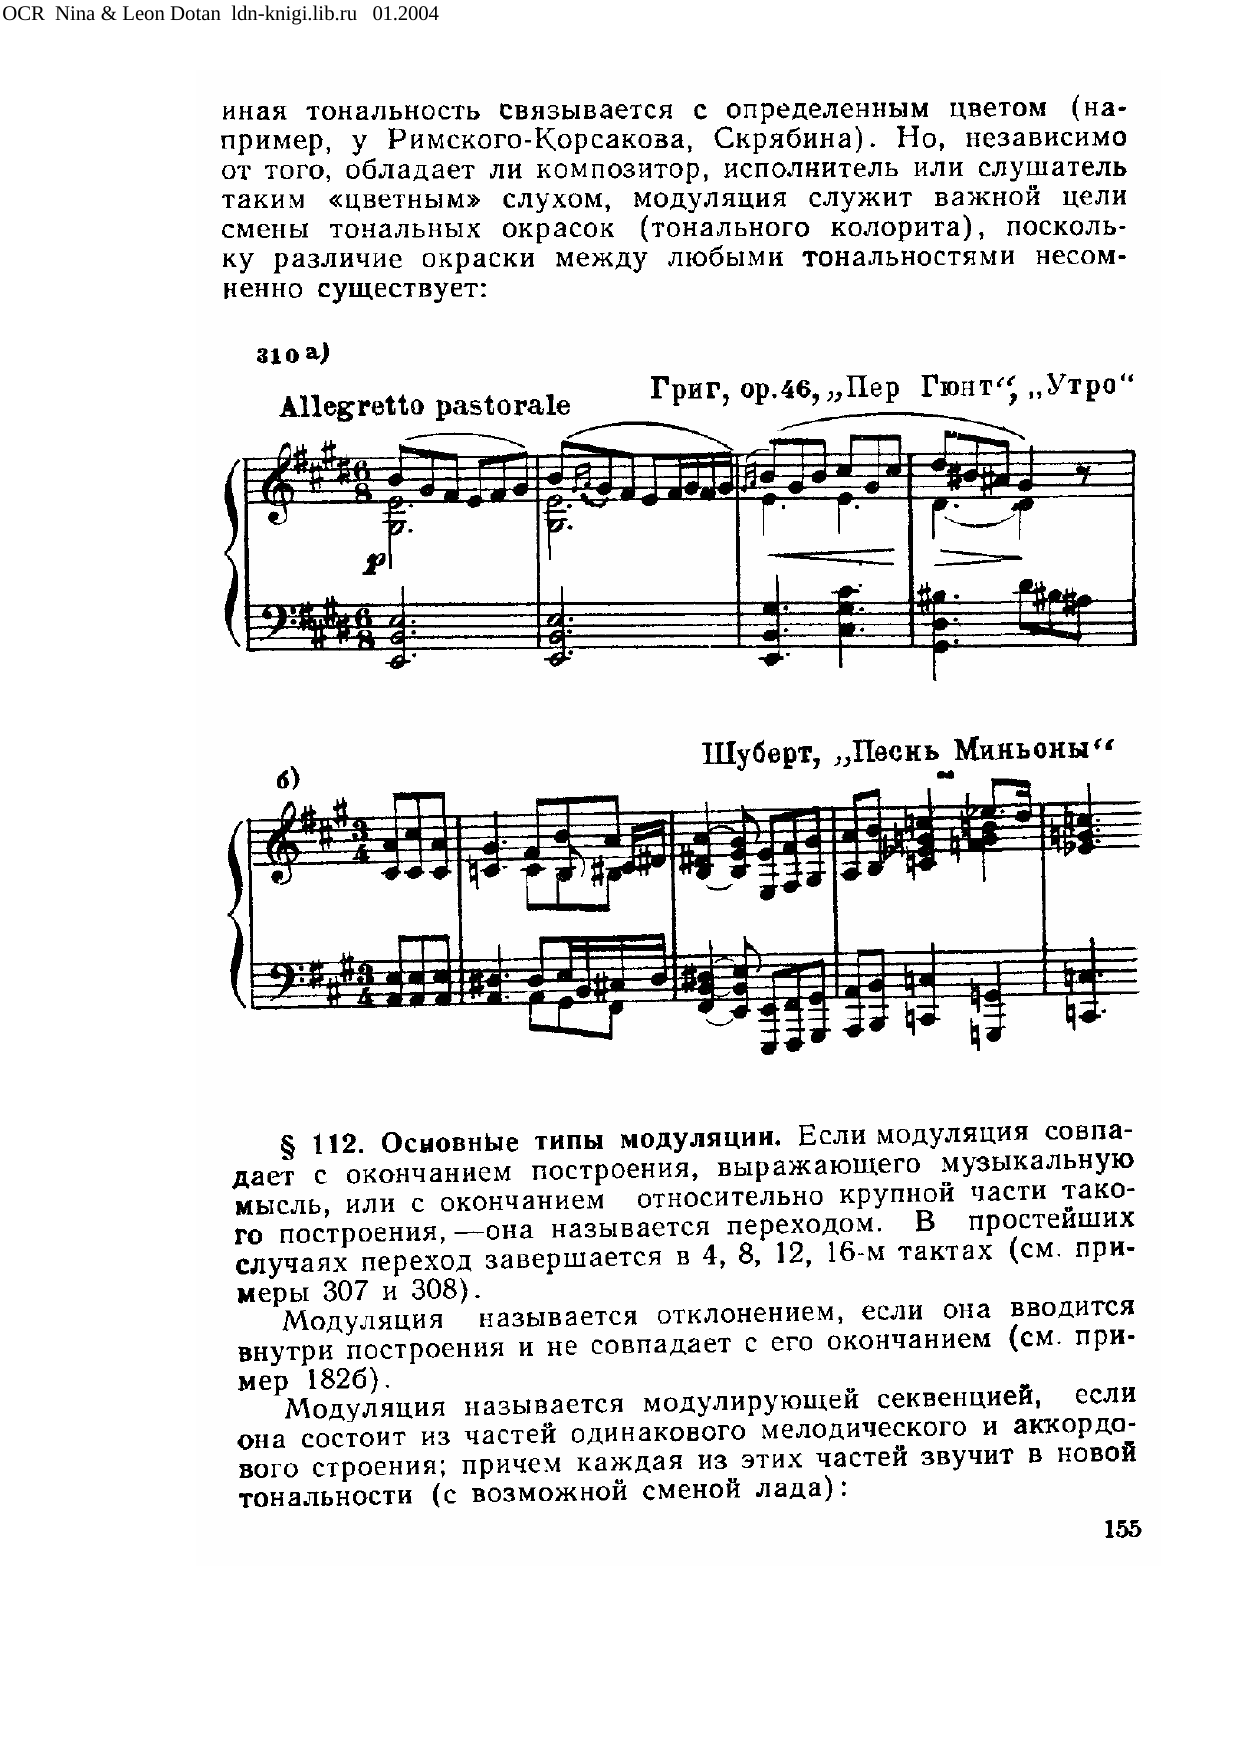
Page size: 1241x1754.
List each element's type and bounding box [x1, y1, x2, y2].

picture [195, 70, 1161, 1566]
